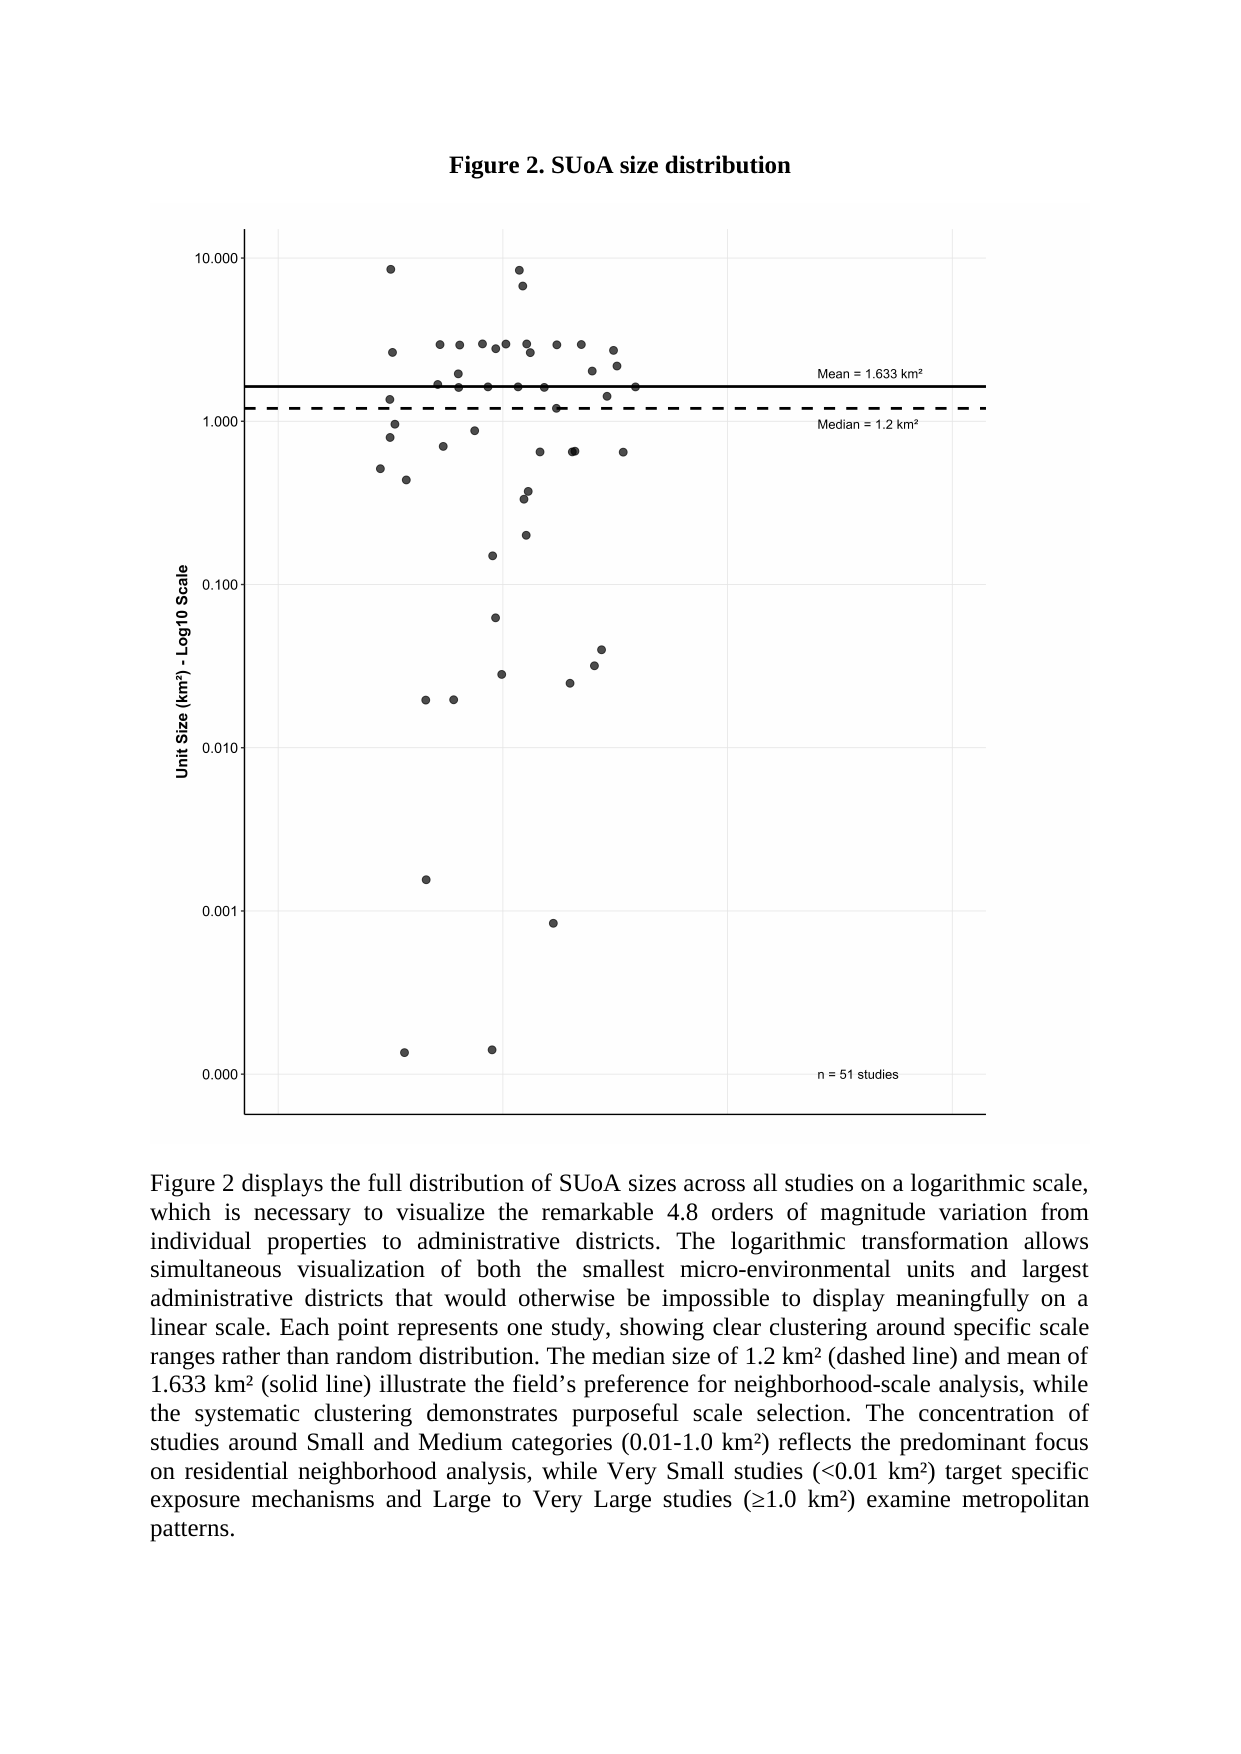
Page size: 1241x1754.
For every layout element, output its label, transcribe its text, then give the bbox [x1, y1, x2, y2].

text Figure 2. SUoA size distribution [150, 150, 1090, 179]
text Figure 2 displays the full distribution of SUoA sizes across all studies on a logarithmic scale, which is necessary to visualize the remarkable 4.8 orders of magnitude variation from individual properties to administrative districts. The logarithmic transformation allows simultaneous visualization of both the smallest micro-environmental units and largest administrative districts that would otherwise be impossible to display meaningfully on a linear scale. Each point represents one study, showing clear clustering around specific scale ranges rather than random distribution. The median size of 1.2 km² (dashed line) and mean of 1.633 km² (solid line) illustrate the field’s preference for neighborhood-scale analysis, while the systematic clustering demonstrates purposeful scale selection. The concentration of studies around Small and Medium categories (0.01-1.0 km²) reflects the predominant focus on residential neighborhood analysis, while Very Small studies (<0.01 km²) target specific exposure mechanisms and Large to Very Large studies (≥1.0 km²) examine metropolitan patterns. [150, 1168, 1090, 1542]
